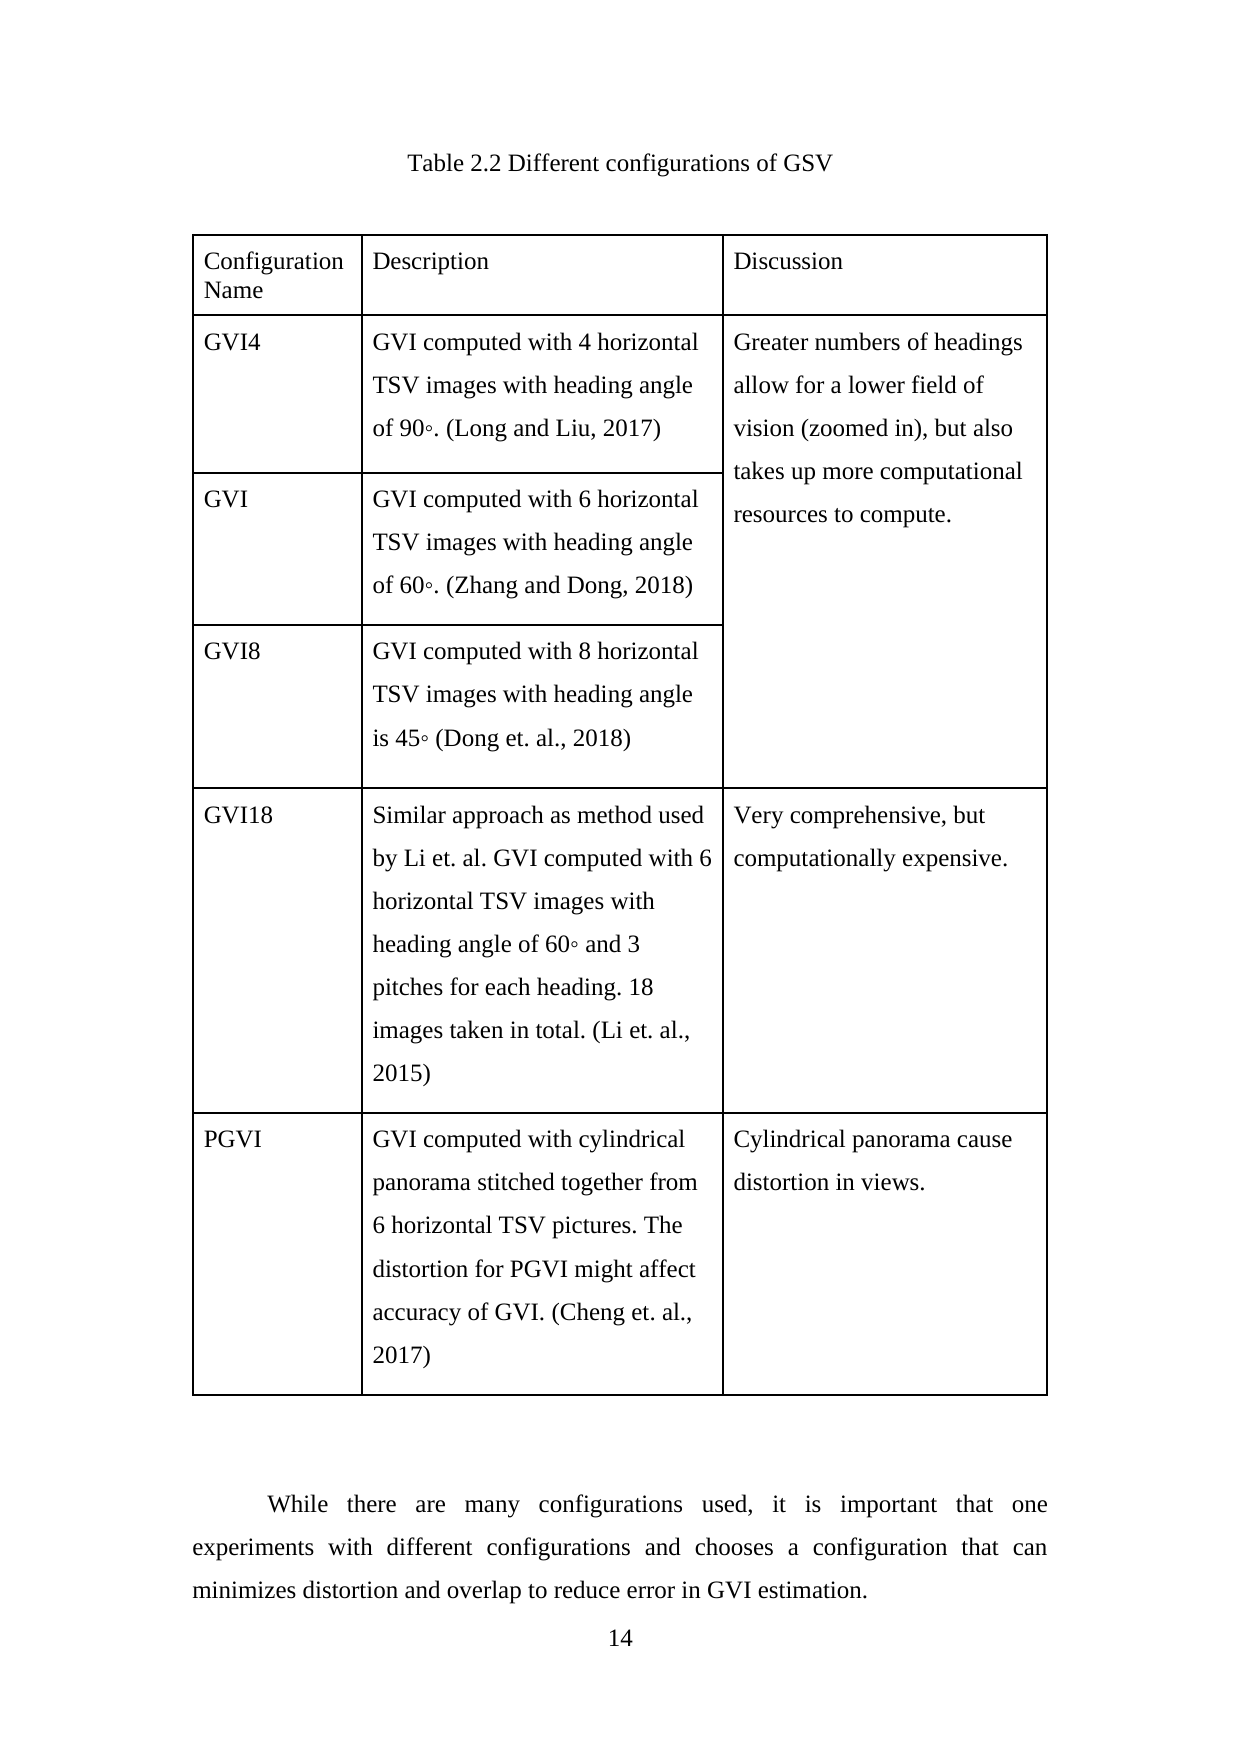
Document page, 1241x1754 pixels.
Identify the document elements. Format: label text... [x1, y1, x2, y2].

text While there are many configurations used, it is important that one experiments with different configurations and chooses a configuration that can minimizes distortion and overlap to reduce error in GVI estimation. [192, 1489, 1048, 1604]
table_cell GVI18 [194, 789, 361, 1112]
table_cell Very comprehensive, but computationally expensive. [724, 789, 1046, 1112]
text Table 2.2 Different configurations of GSV [192, 148, 1048, 234]
table_header Discussion [724, 236, 1046, 314]
table_cell Similar approach as method used by Li et. al. GVI computed with 6 horizontal TSV images with heading angle of 60◦ and 3 pitches for each heading. 18 images taken in total. (Li et. al., 2015) [363, 789, 722, 1112]
table_cell GVI computed with 6 horizontal TSV images with heading angle of 60◦. (Zhang and Dong, 2018) [363, 474, 722, 624]
table_cell Cylindrical panorama cause distortion in views. [724, 1114, 1046, 1393]
table_cell Greater numbers of headings allow for a lower field of vision (zoomed in), but also takes up more computational resources to compute. [724, 316, 1046, 787]
table_cell GVI [194, 474, 361, 624]
table_header Configuration Name [194, 236, 361, 314]
table_header Description [363, 236, 722, 314]
table_cell GVI computed with 8 horizontal TSV images with heading angle is 45◦ (Dong et. al., 2018) [363, 626, 722, 787]
table_cell GVI8 [194, 626, 361, 787]
table_cell GVI computed with cylindrical panorama stitched together from 6 horizontal TSV pictures. The distortion for PGVI might affect accuracy of GVI. (Cheng et. al., 2017) [363, 1114, 722, 1393]
table_cell PGVI [194, 1114, 361, 1393]
table_cell GVI4 [194, 316, 361, 472]
table_cell GVI computed with 4 horizontal TSV images with heading angle of 90◦. (Long and Liu, 2017) [363, 316, 722, 472]
